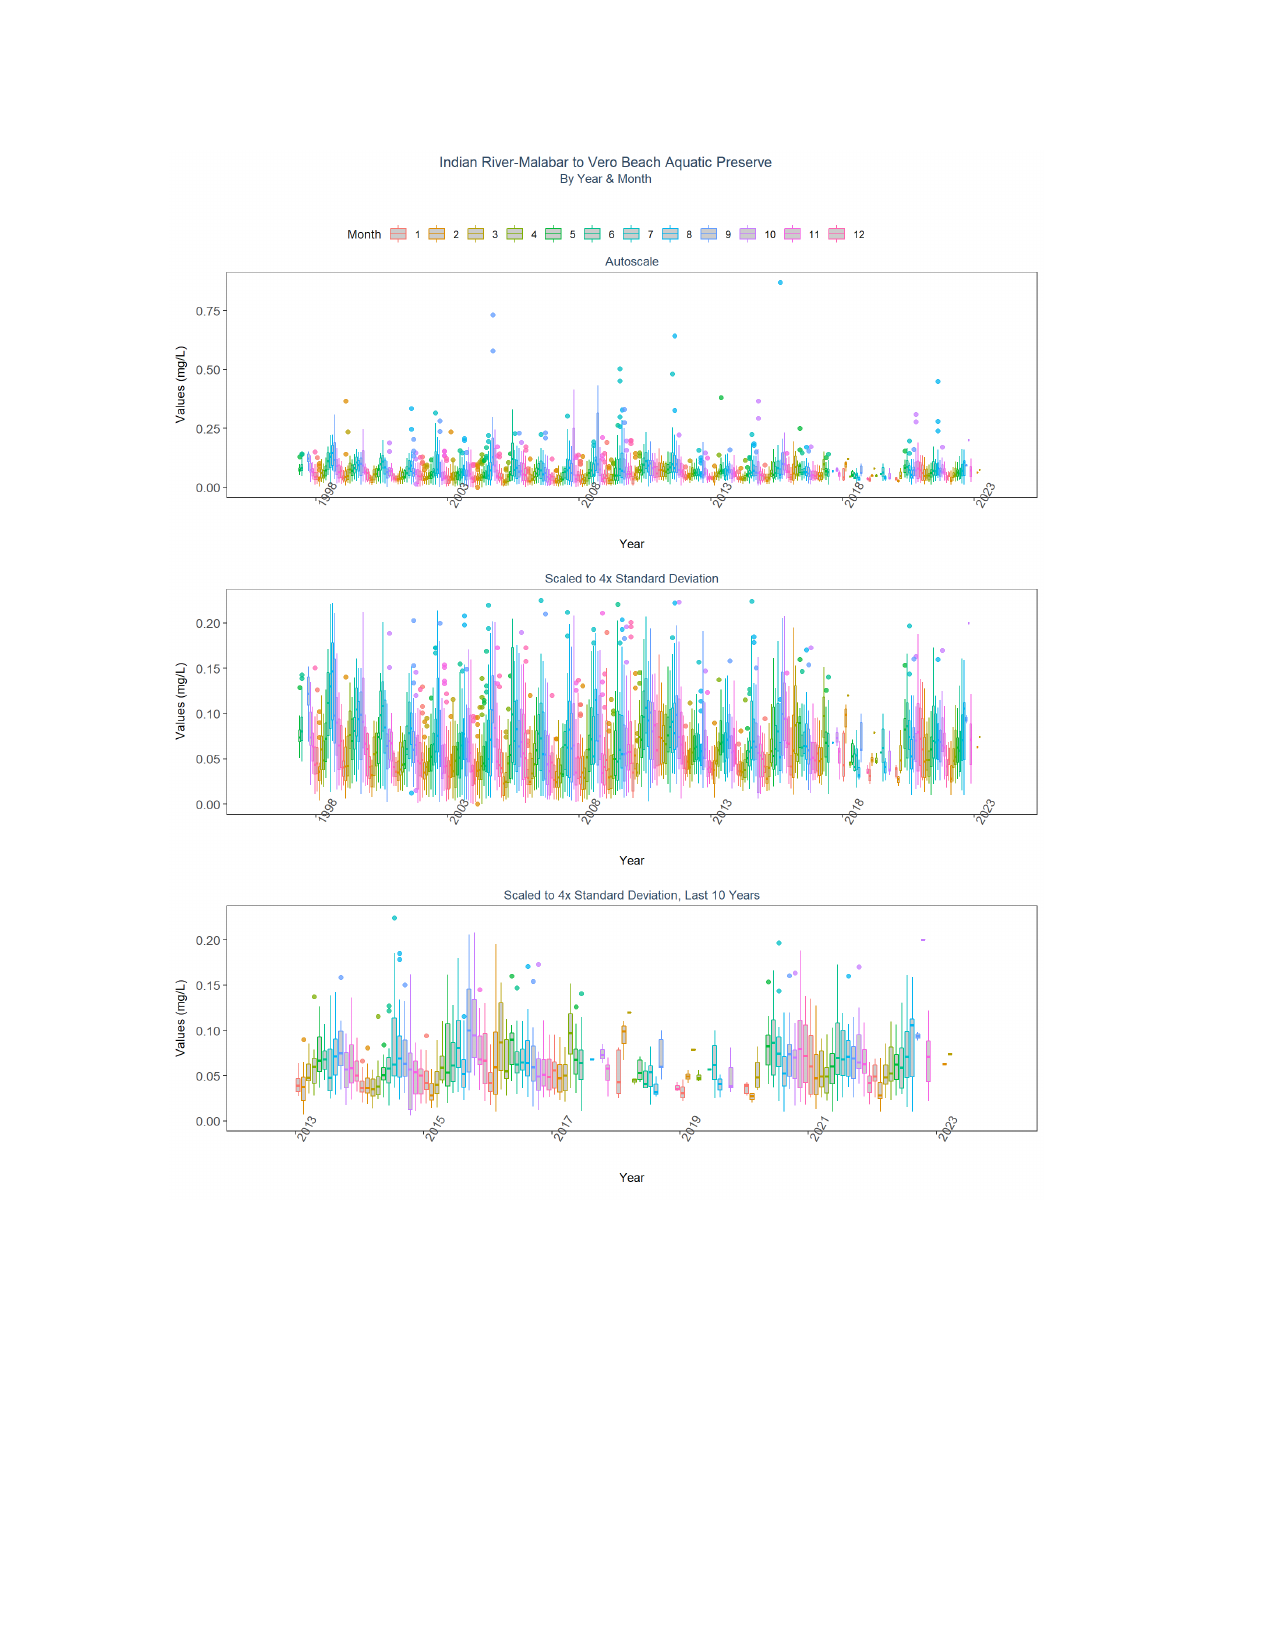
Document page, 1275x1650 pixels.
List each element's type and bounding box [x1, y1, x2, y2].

picture [168, 150, 1044, 1200]
